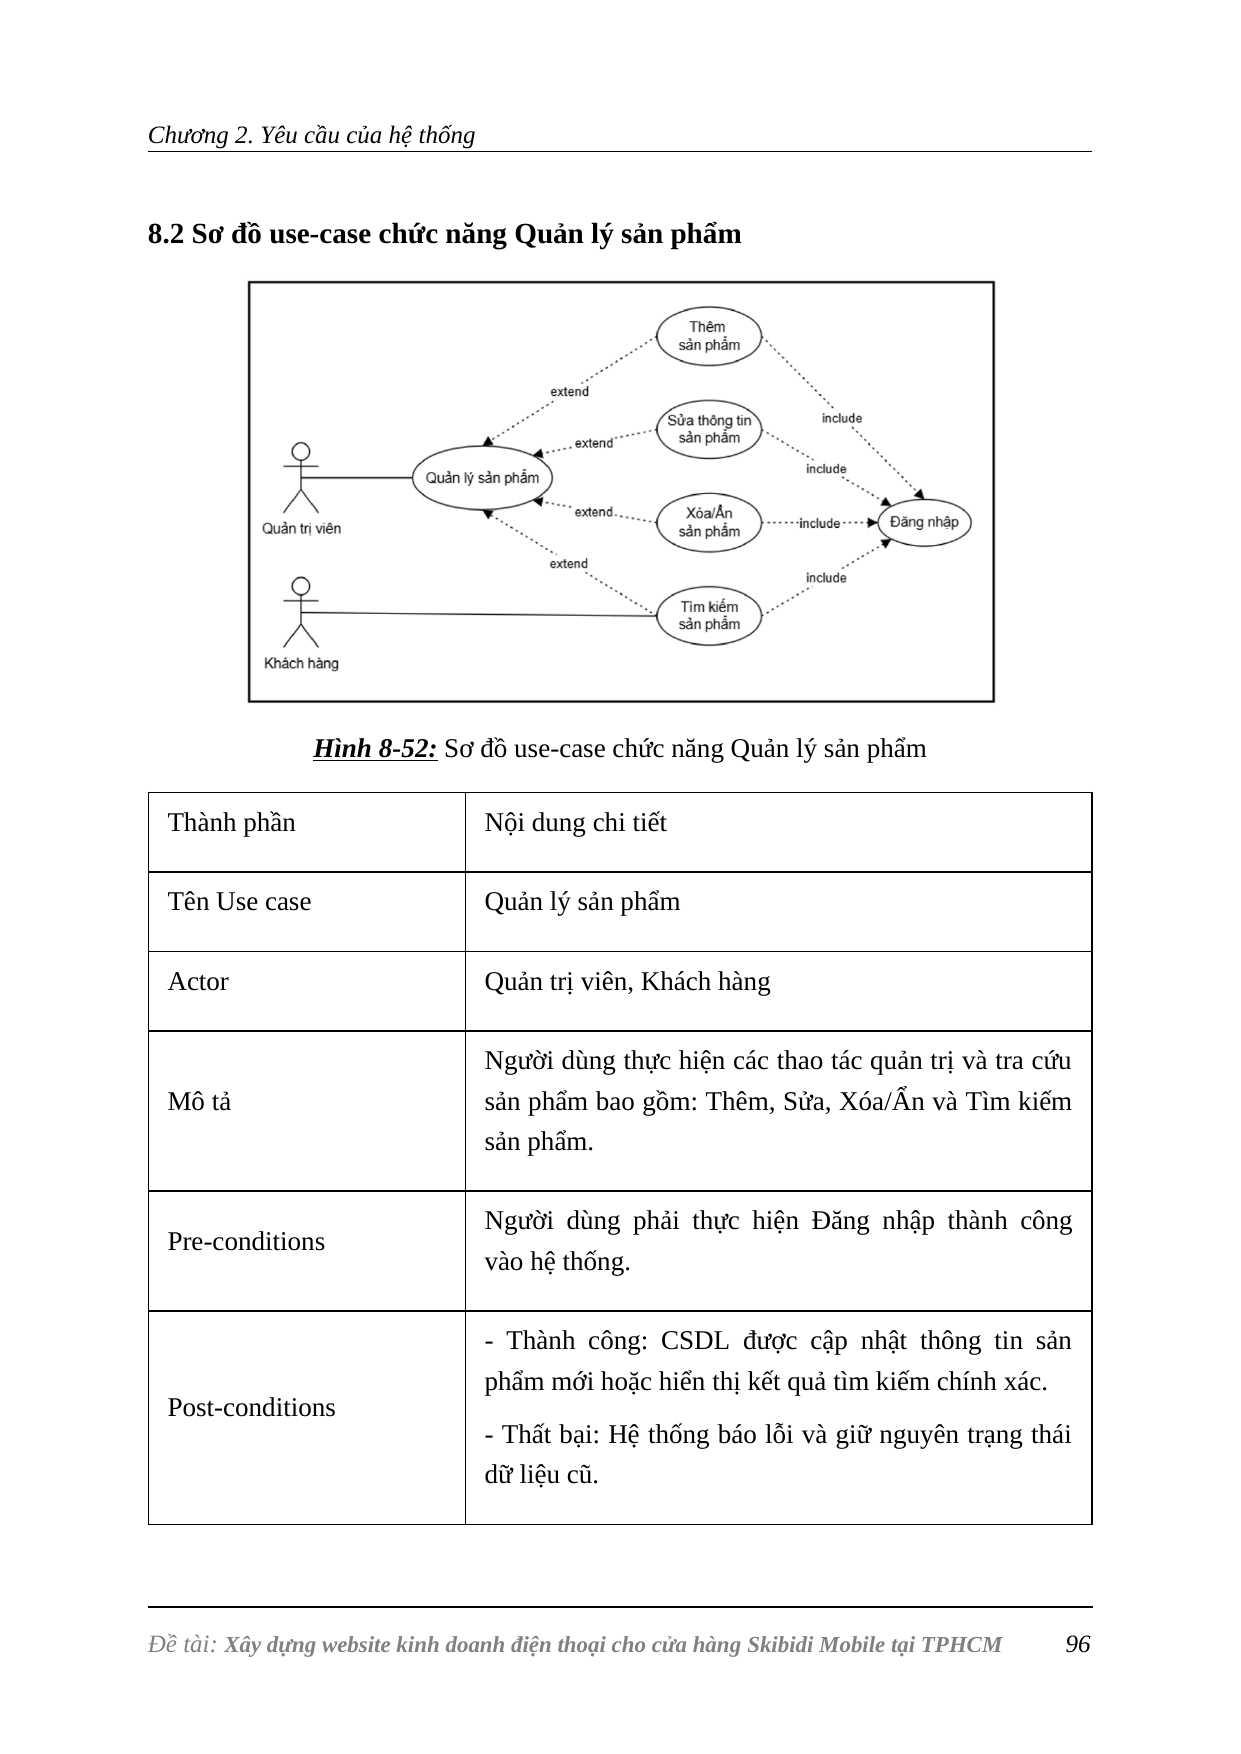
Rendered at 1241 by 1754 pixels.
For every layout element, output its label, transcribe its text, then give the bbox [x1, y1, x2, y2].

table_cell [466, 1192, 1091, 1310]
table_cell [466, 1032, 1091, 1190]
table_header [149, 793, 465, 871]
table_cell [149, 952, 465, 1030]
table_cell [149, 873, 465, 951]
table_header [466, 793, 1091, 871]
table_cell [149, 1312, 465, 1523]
subtitle Sơ đồ use-case chức năng Quản lý sản phẩm [148, 207, 1092, 253]
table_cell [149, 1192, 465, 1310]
picture [239, 277, 1001, 711]
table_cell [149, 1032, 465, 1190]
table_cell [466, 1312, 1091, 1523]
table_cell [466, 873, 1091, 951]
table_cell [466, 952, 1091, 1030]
